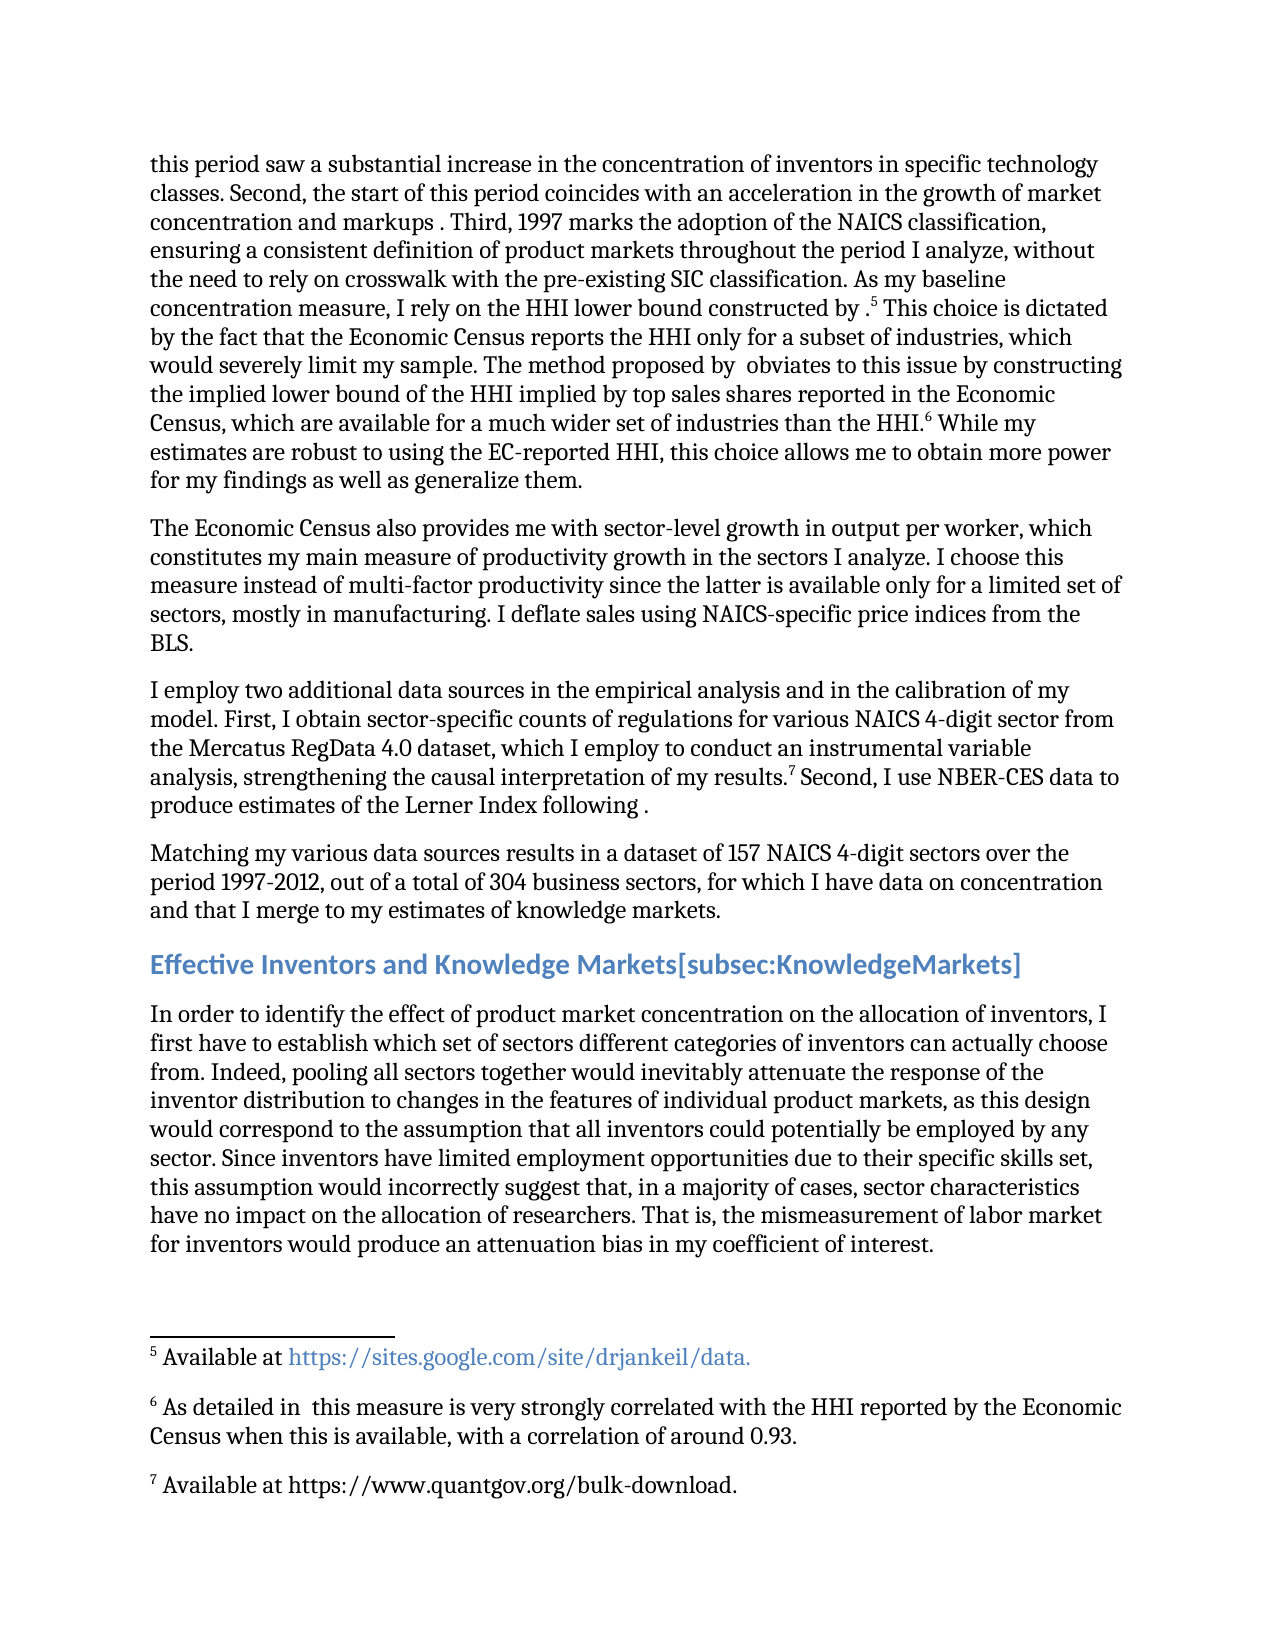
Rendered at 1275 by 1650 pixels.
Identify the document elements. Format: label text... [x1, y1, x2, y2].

text In order to identify the effect of product market concentration on the allocation of inventors, I first have to establish which set of sectors different categories of inventors can actually choose from. Indeed, pooling all sectors together would inevitably attenuate the response of the inventor distribution to changes in the features of individual product markets, as this design would correspond to the assumption that all inventors could potentially be employed by any sector. Since inventors have limited employment opportunities due to their specific skills set, this assumption would incorrectly suggest that, in a majority of cases, sector characteristics have no impact on the allocation of researchers. That is, the mismeasurement of labor market for inventors would produce an attenuation bias in my coefficient of interest. [150, 1000, 1125, 1259]
text The Economic Census also provides me with sector-level growth in output per worker, which constitutes my main measure of productivity growth in the sectors I analyze. I choose this measure instead of multi-factor productivity since the latter is available only for a limited set of sectors, mostly in manufacturing. I deflate sales using NAICS-specific price indices from the BLS. [150, 514, 1125, 657]
text Matching my various data sources results in a dataset of 157 NAICS 4-digit sectors over the period 1997-2012, out of a total of 304 business sectors, for which I have data on concentration and that I merge to my estimates of knowledge markets. [150, 839, 1125, 925]
subtitle Effective Inventors and Knowledge Markets[subsec:KnowledgeMarkets] [150, 946, 1125, 981]
text I employ two additional data sources in the empirical analysis and in the calibration of my model. First, I obtain sector-specific counts of regulations for various NAICS 4-digit sector from the Mercatus RegData 4.0 dataset, which I employ to conduct an instrumental variable analysis, strengthening the causal interpretation of my results. Second, I use NBER-CES data to produce estimates of the Lerner Index following . [150, 676, 1125, 820]
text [150, 150, 1125, 495]
